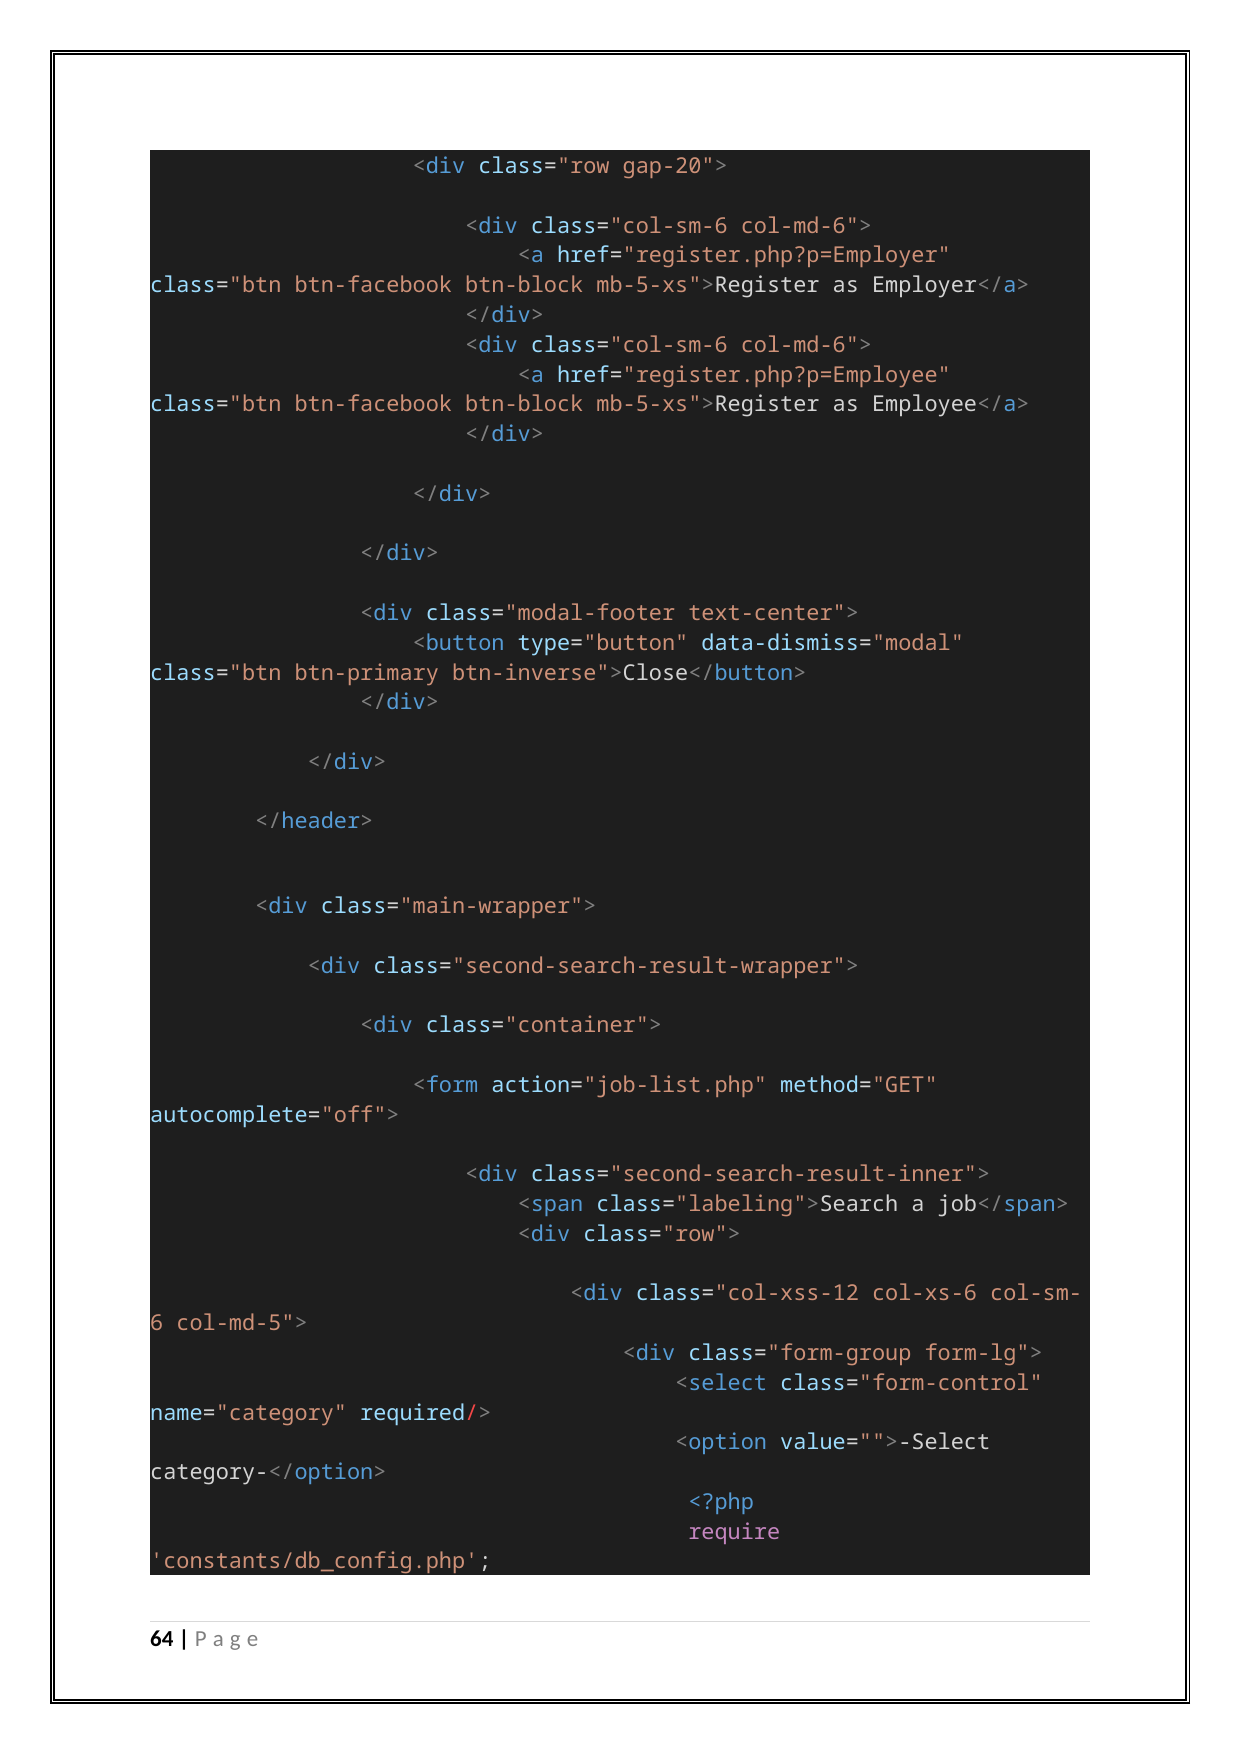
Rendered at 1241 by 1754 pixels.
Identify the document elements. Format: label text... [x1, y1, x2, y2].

text <form action="job-list.php" method="GET" autocomplete="off"> [150, 1069, 1090, 1128]
text <div class="col-sm-6 col-md-6"> [150, 329, 1090, 358]
text <a href="register.php?p=Employer" class="btn btn-facebook btn-block mb-5-xs">Register as Employer</a> [150, 239, 1090, 299]
text <select class="form-control" name="category" required/> [150, 1367, 1090, 1426]
text </div> [150, 299, 1090, 329]
text </div> [150, 418, 1090, 448]
text <span class="labeling">Search a job</span> [150, 1188, 1090, 1218]
text require 'constants/db_config.php'; [150, 1516, 1090, 1575]
text </div> [150, 478, 1090, 507]
text </header> [150, 805, 1090, 835]
text <a href="register.php?p=Employee" class="btn btn-facebook btn-block mb-5-xs">Register as Employee</a> [150, 358, 1090, 418]
text </div> [150, 537, 1090, 567]
text <div class="col-sm-6 col-md-6"> [150, 209, 1090, 239]
text <div class="container"> [150, 1009, 1090, 1039]
text <div class="row gap-20"> [150, 150, 1090, 180]
text <button type="button" data-dismiss="modal" class="btn btn-primary btn-inverse">Close</button> [150, 627, 1090, 686]
text <?php [150, 1486, 1090, 1516]
text <option value="">-Select category-</option> [150, 1426, 1090, 1486]
text <div class="col-xss-12 col-xs-6 col-sm-6 col-md-5"> [150, 1277, 1090, 1337]
text <div class="main-wrapper"> [150, 890, 1090, 920]
text </div> [150, 746, 1090, 776]
text <div class="row"> [150, 1218, 1090, 1247]
text </div> [150, 686, 1090, 716]
text <div class="form-group form-lg"> [150, 1337, 1090, 1367]
text <div class="second-search-result-inner"> [150, 1158, 1090, 1188]
text <div class="second-search-result-wrapper"> [150, 949, 1090, 979]
text <div class="modal-footer text-center"> [150, 597, 1090, 627]
